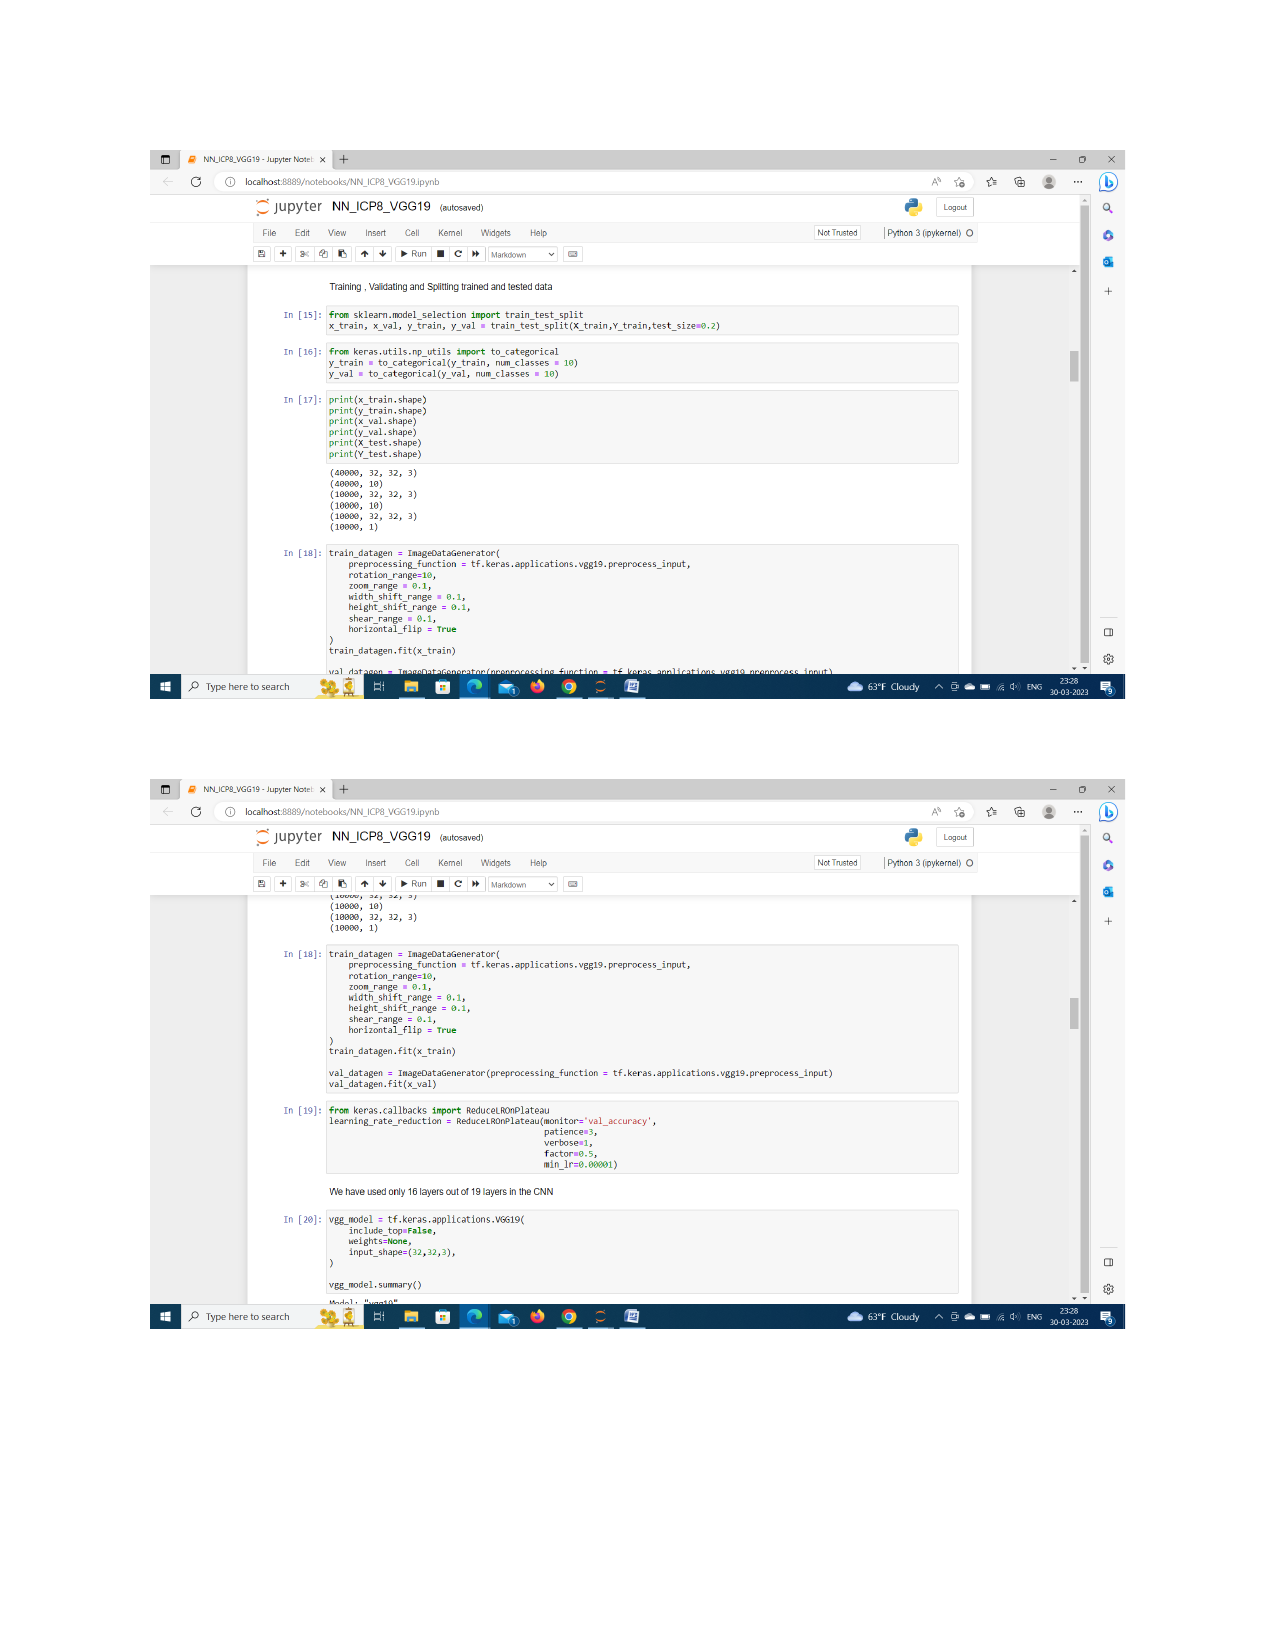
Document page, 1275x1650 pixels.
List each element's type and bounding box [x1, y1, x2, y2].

picture [150, 150, 1125, 699]
picture [150, 779, 1125, 1329]
